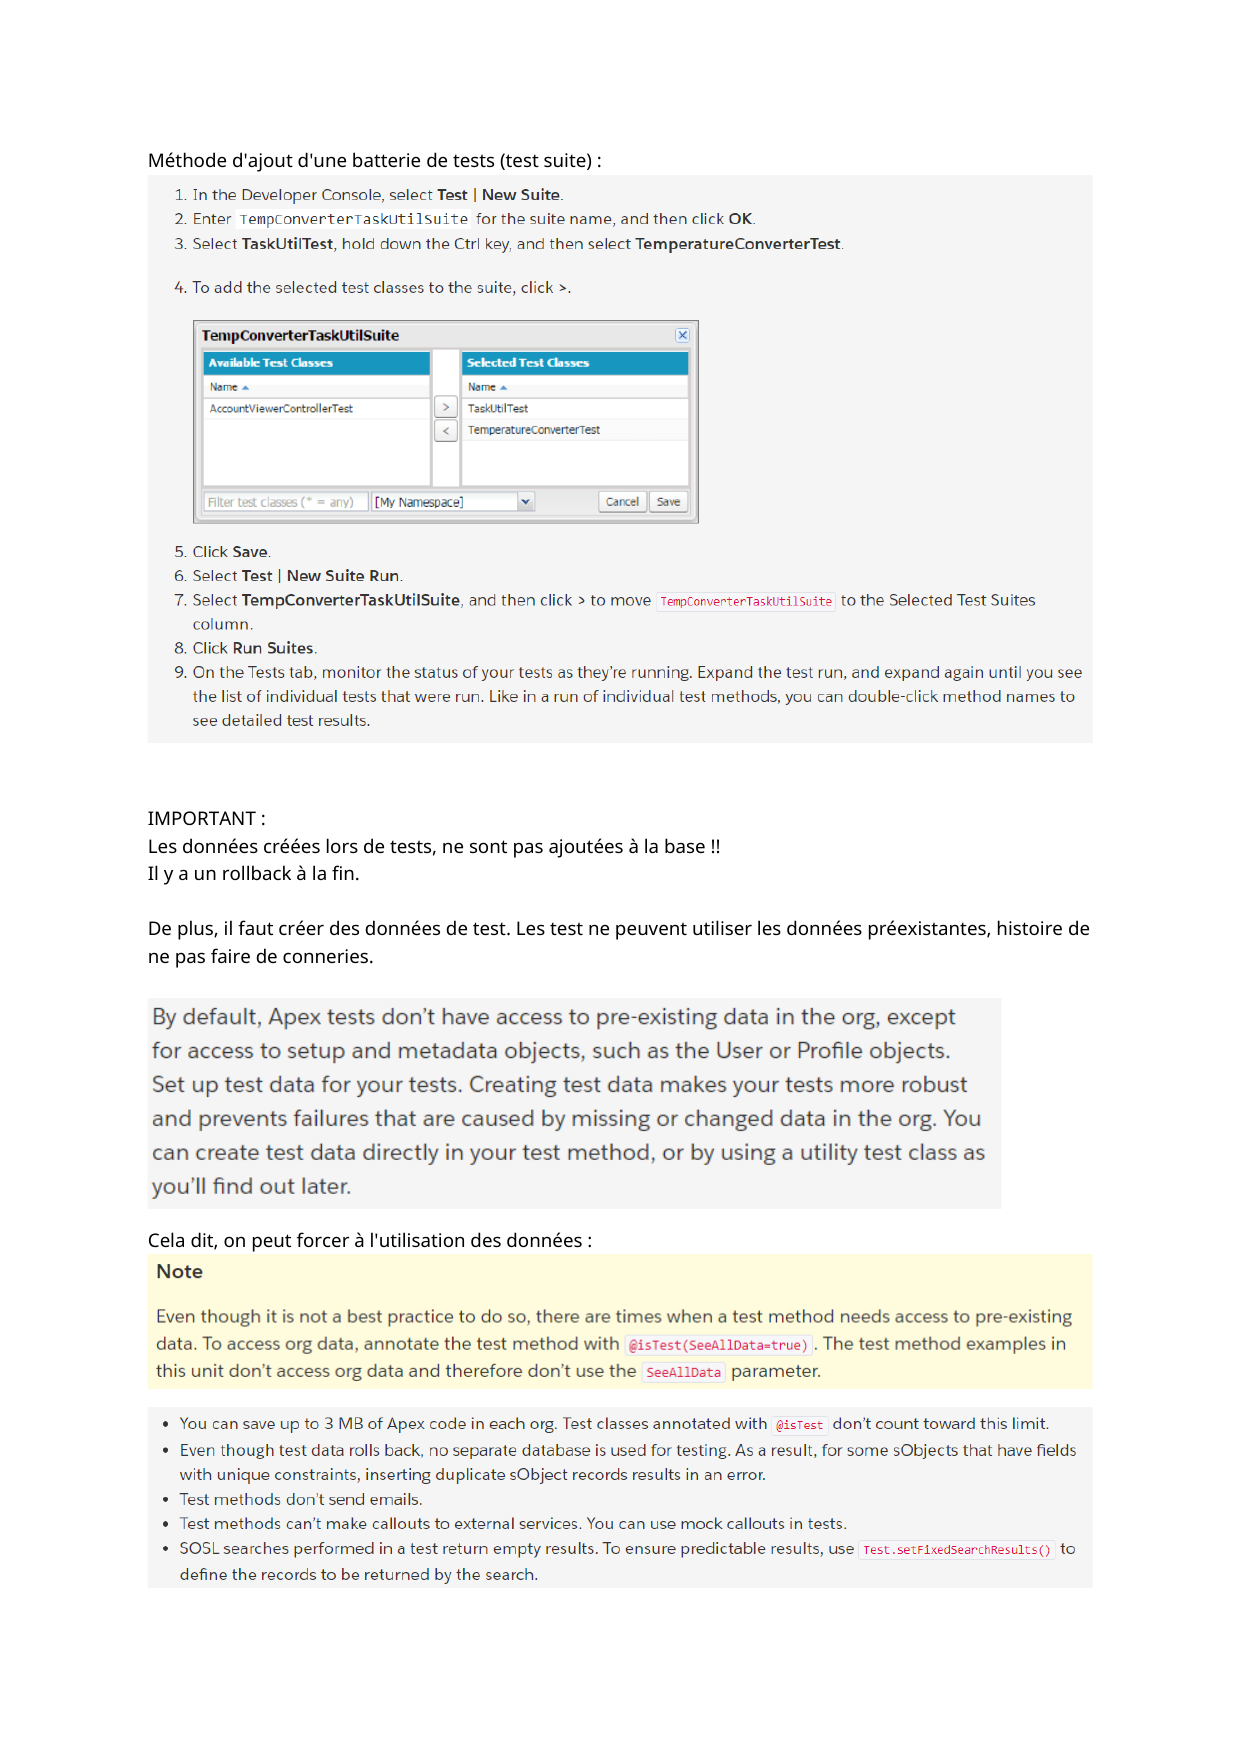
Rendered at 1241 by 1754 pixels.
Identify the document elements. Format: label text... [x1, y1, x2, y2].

picture [147, 998, 1002, 1209]
picture [147, 175, 1093, 743]
picture [147, 1254, 1093, 1389]
text Méthode d'ajout d'une batterie de tests (test suite) : [148, 148, 1093, 175]
picture [147, 1407, 1093, 1588]
text Cela dit, on peut forcer à l'utilisation des données : [148, 1227, 1093, 1254]
